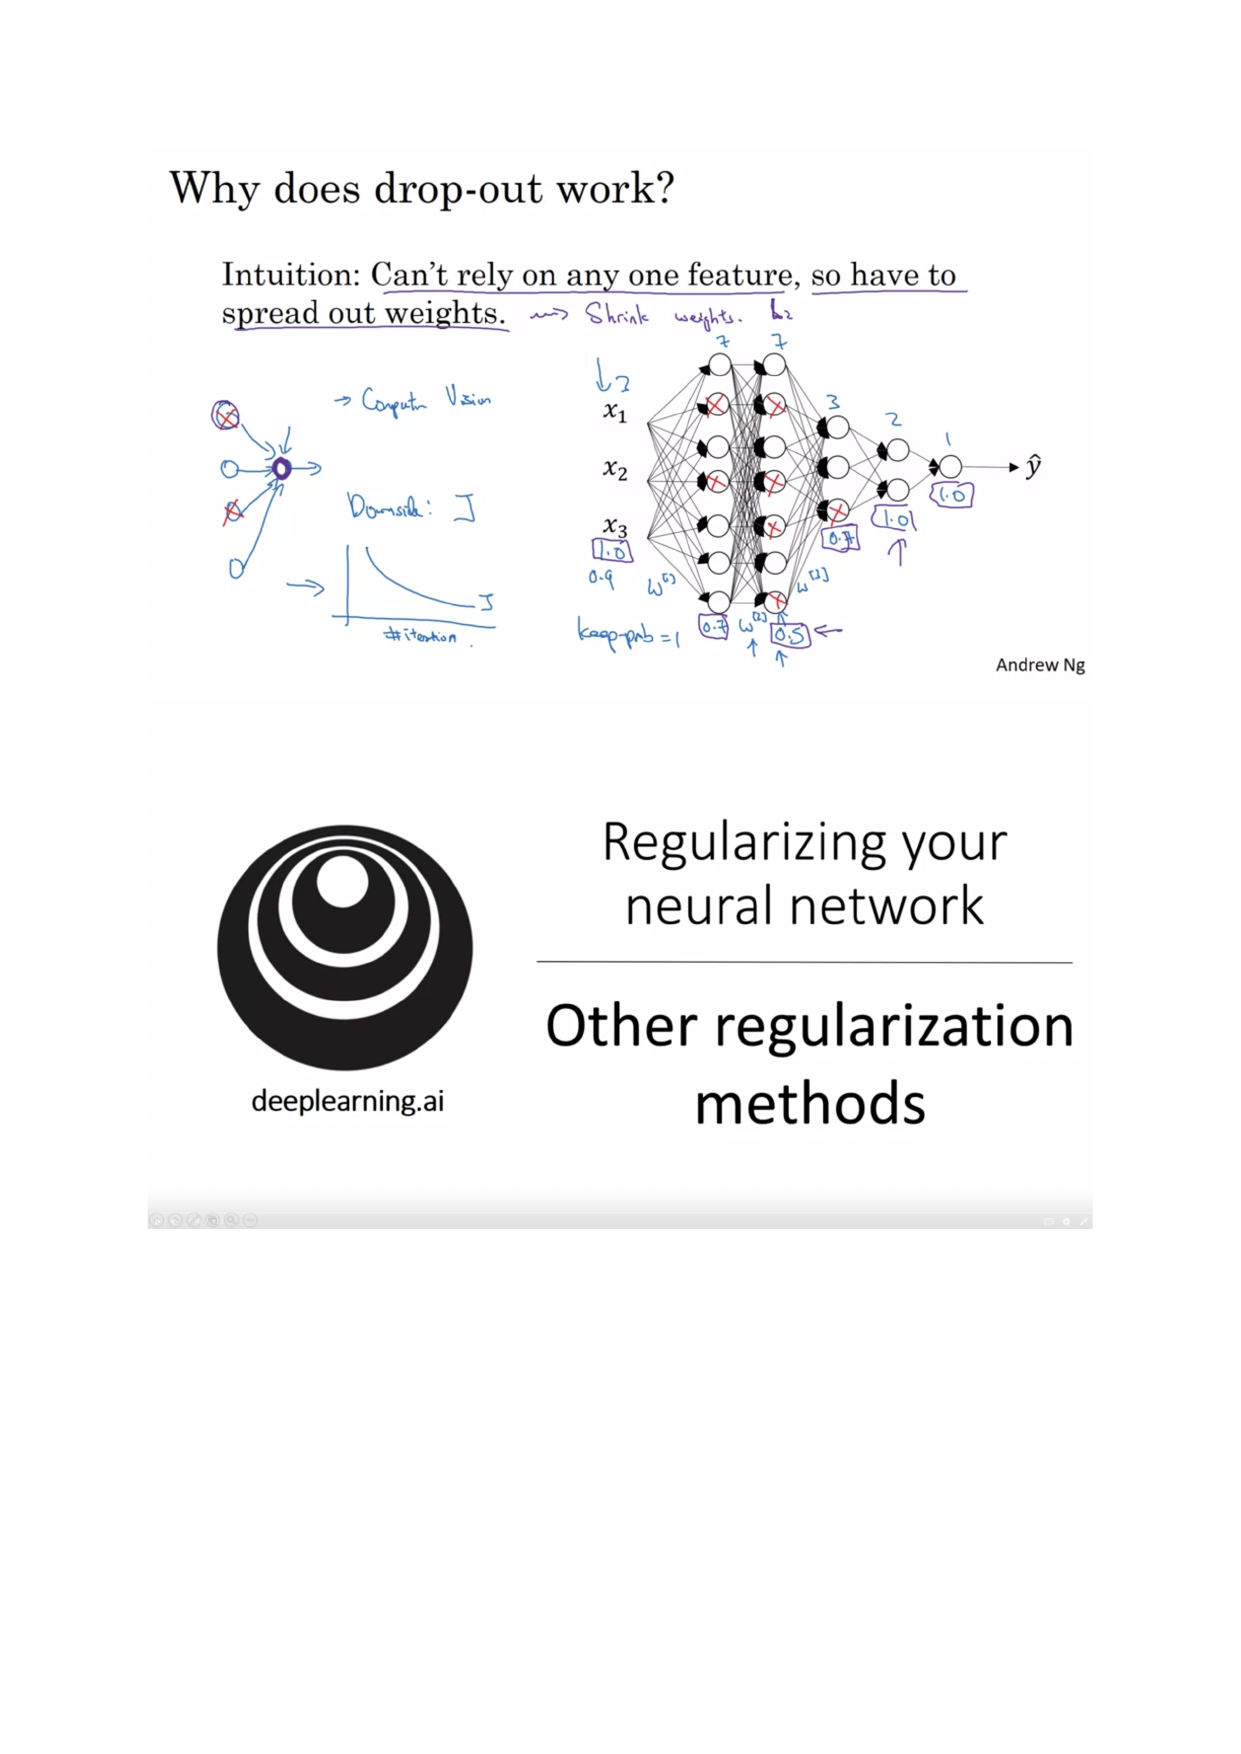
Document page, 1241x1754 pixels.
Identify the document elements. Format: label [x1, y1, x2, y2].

picture [147, 147, 1093, 680]
picture [147, 698, 1093, 1229]
